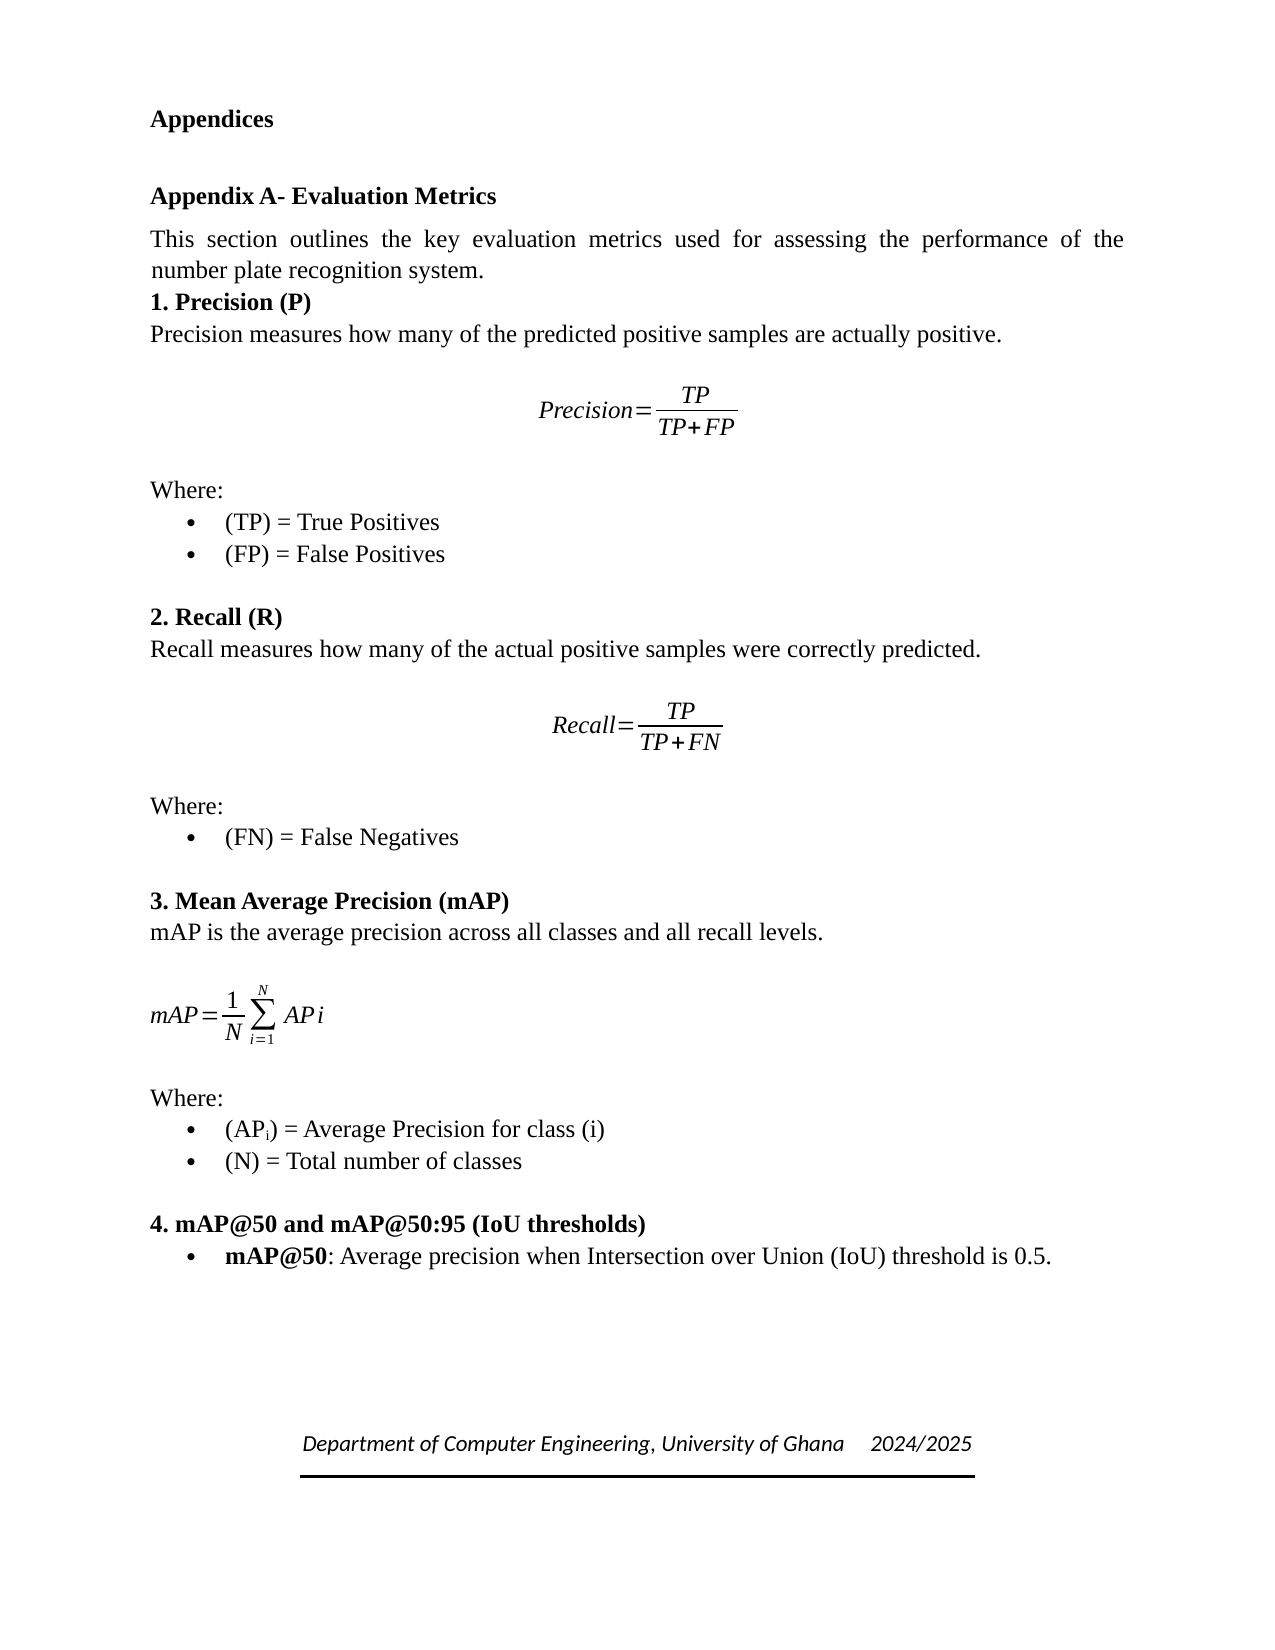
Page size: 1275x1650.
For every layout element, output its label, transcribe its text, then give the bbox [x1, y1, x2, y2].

list (TP) = True Positives [187, 507, 1125, 536]
list (FN) = False Negatives [187, 822, 1125, 851]
list (APi) = Average Precision for class (i) [187, 1114, 1125, 1143]
text Where: [150, 476, 1125, 504]
text 3. Mean Average Precision (mAP) [150, 886, 1125, 914]
list (FP) = False Positives [187, 539, 1125, 568]
text mAP is the average precision across all classes and all recall levels. [150, 917, 1125, 946]
text 4. mAP@50 and mAP@50:95 (IoU thresholds) [150, 1209, 1125, 1238]
text Where: [150, 791, 1125, 819]
subtitle Appendices [150, 104, 1125, 133]
list (N) = Total number of classes [187, 1146, 1125, 1175]
text Recall measures how many of the actual positive samples were correctly predicted. [150, 634, 1125, 663]
text Precision measures how many of the predicted positive samples are actually positive. [150, 319, 1125, 347]
text 1. Precision (P) [150, 287, 1125, 316]
list mAP@50: Average precision when Intersection over Union (IoU) threshold is 0.5. [187, 1241, 1125, 1270]
text This section outlines the key evaluation metrics used for assessing the performance of the number plate recognition system. [150, 224, 1125, 284]
subtitle Appendix A- Evaluation Metrics [150, 181, 1125, 210]
text 2. Recall (R) [150, 602, 1125, 631]
text Where: [150, 1083, 1125, 1111]
